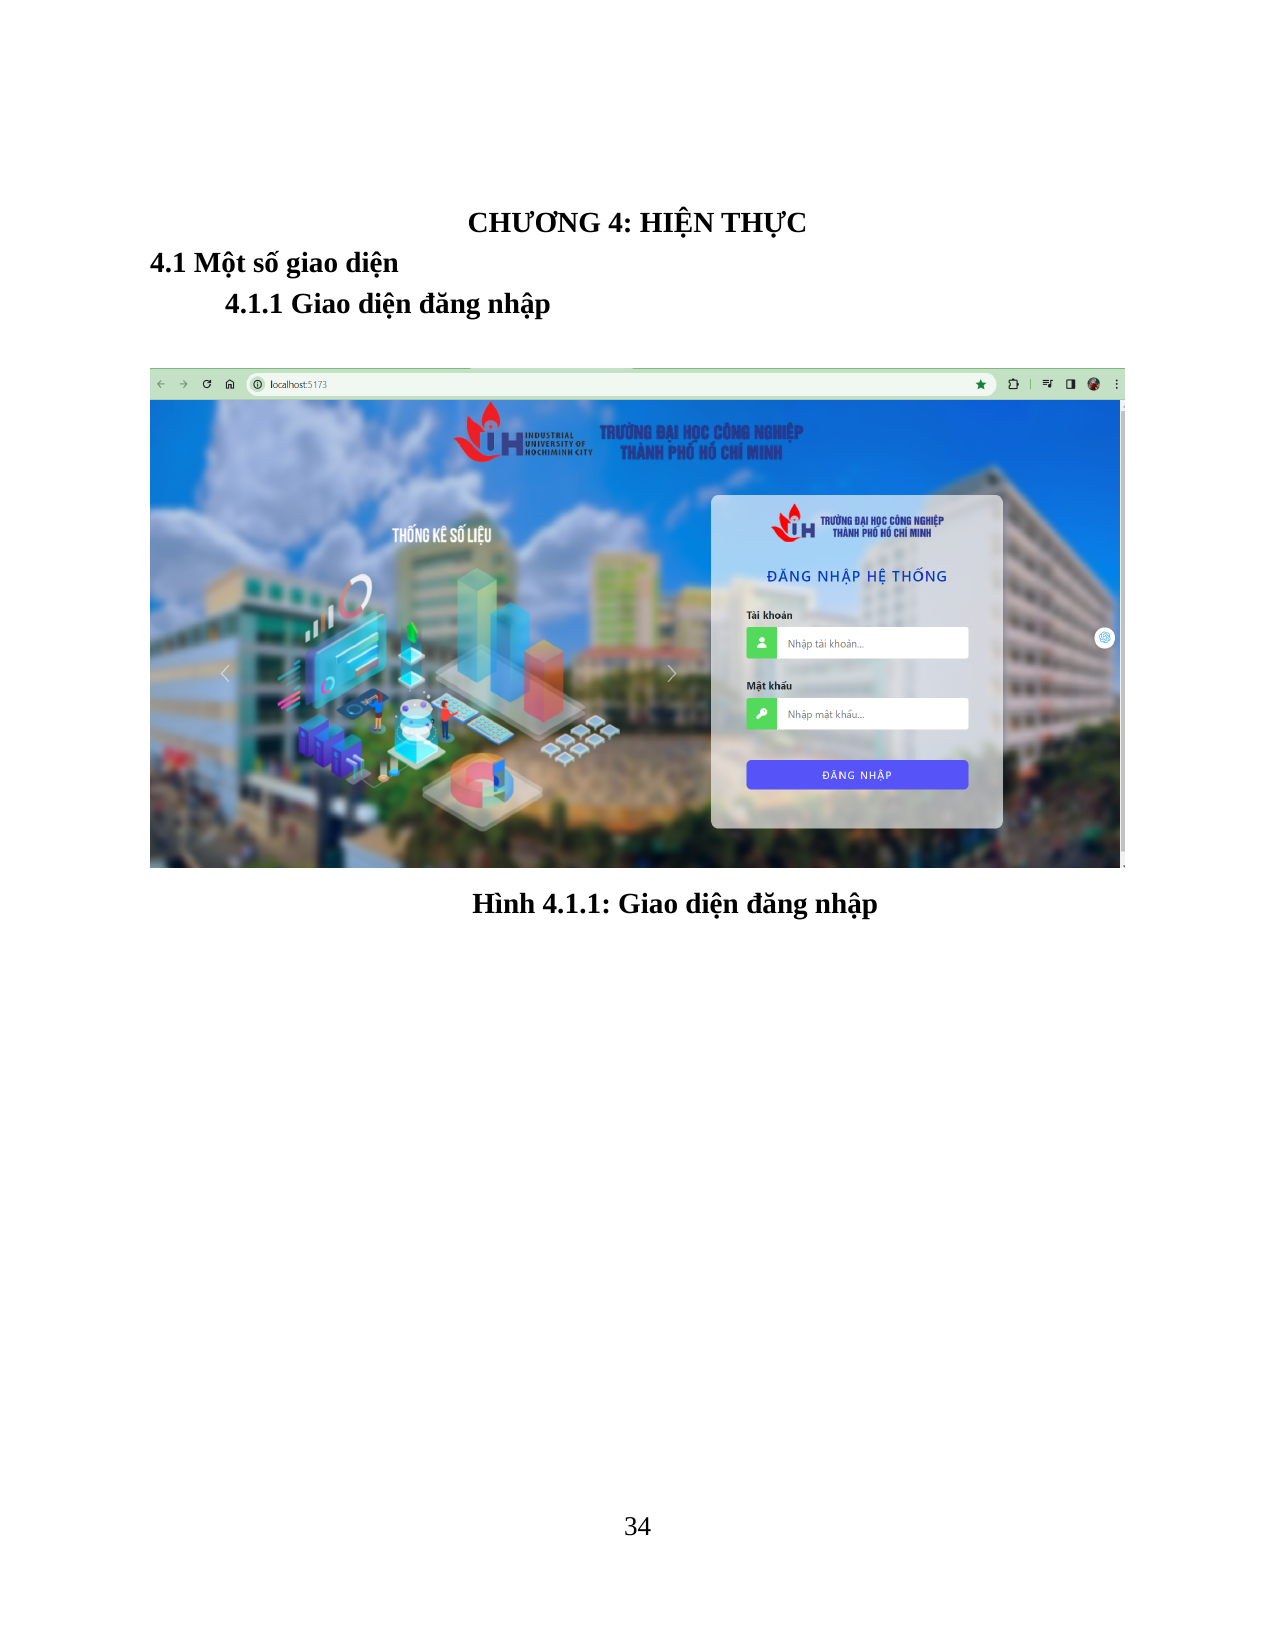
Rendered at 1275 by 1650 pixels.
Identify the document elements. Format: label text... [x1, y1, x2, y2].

subtitle CHƯƠNG 4: HIỆN THỰC [150, 205, 1125, 239]
picture [150, 368, 1125, 868]
subtitle 4.1 Một số giao diện [150, 246, 1125, 279]
text Hình 4.1.1: Giao diện đăng nhập [150, 886, 1125, 920]
subtitle 4.1.1 Giao diện đăng nhập [150, 286, 1125, 319]
